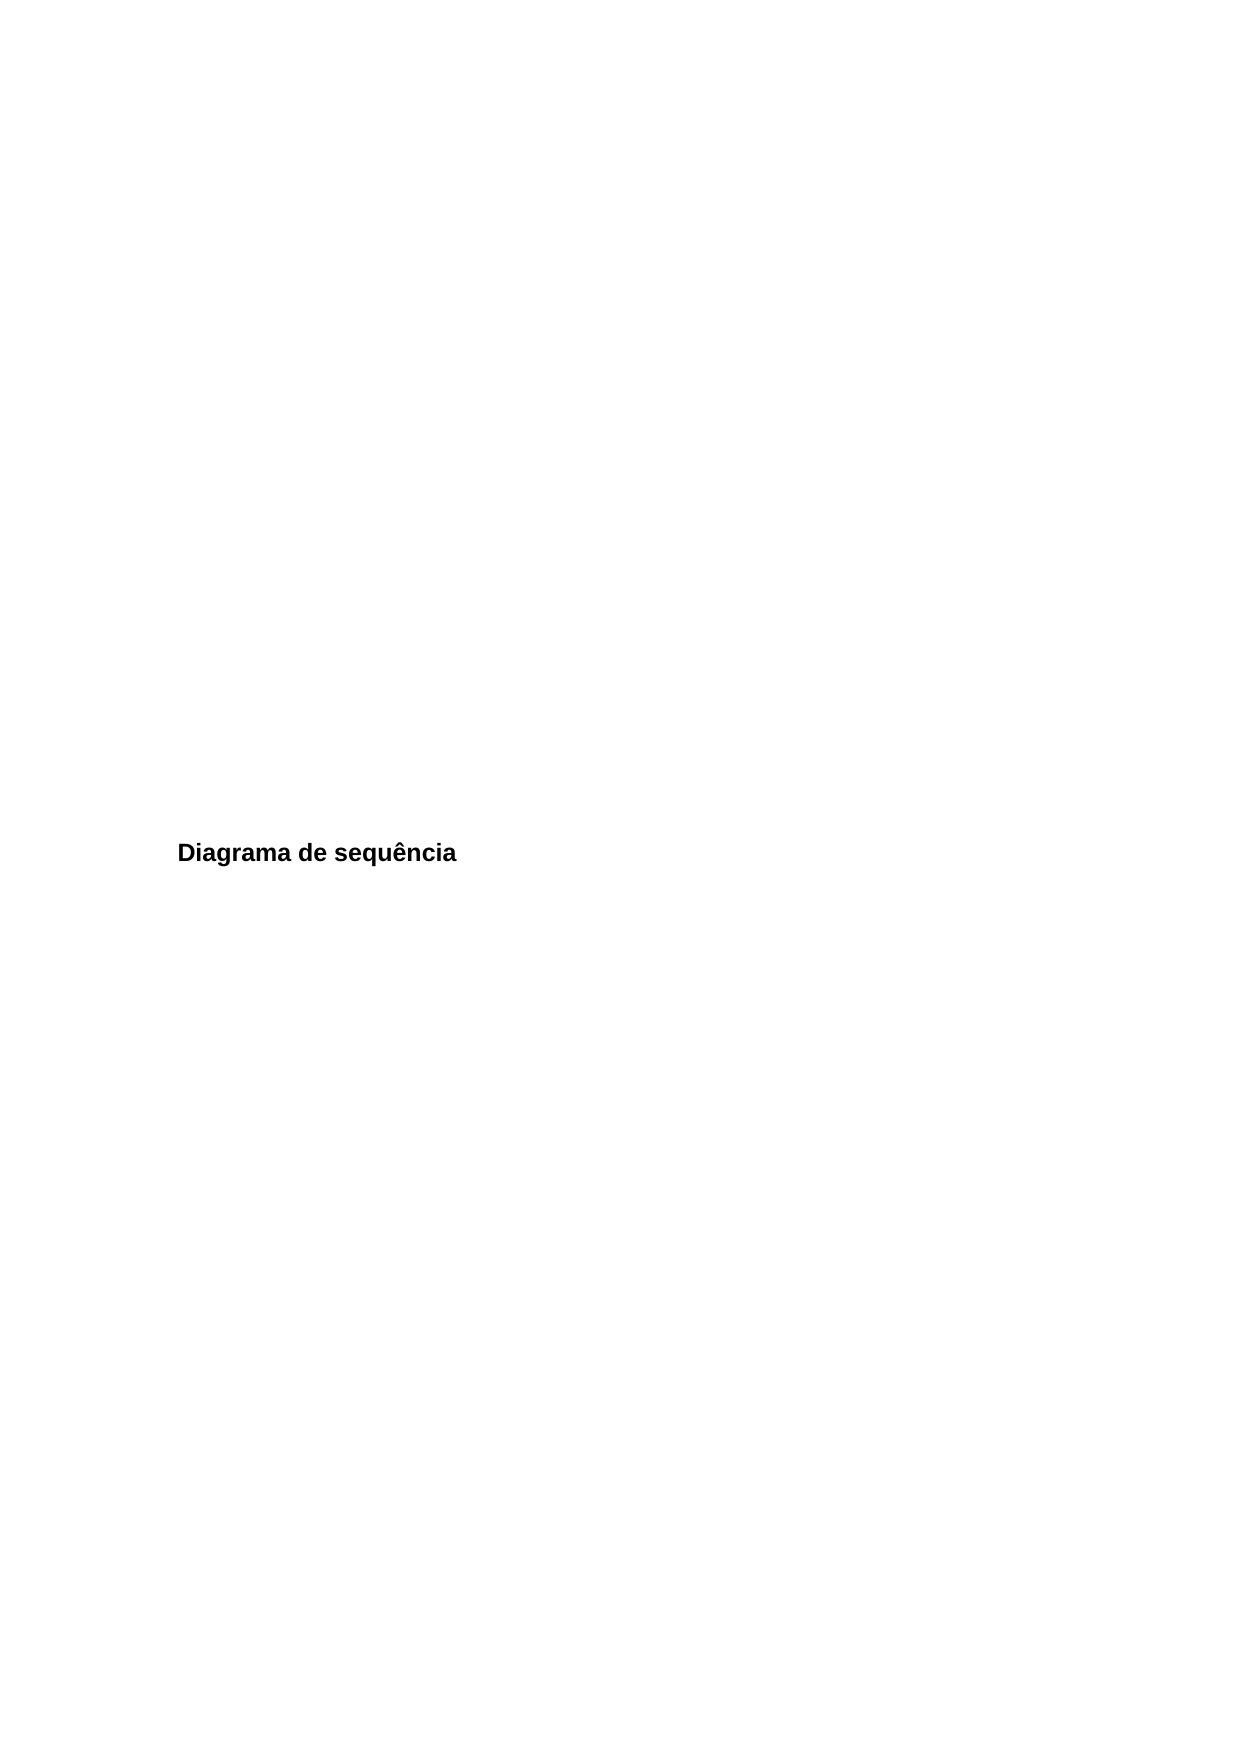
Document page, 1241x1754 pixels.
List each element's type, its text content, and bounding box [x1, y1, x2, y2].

text Diagrama de sequência [177, 838, 1063, 866]
